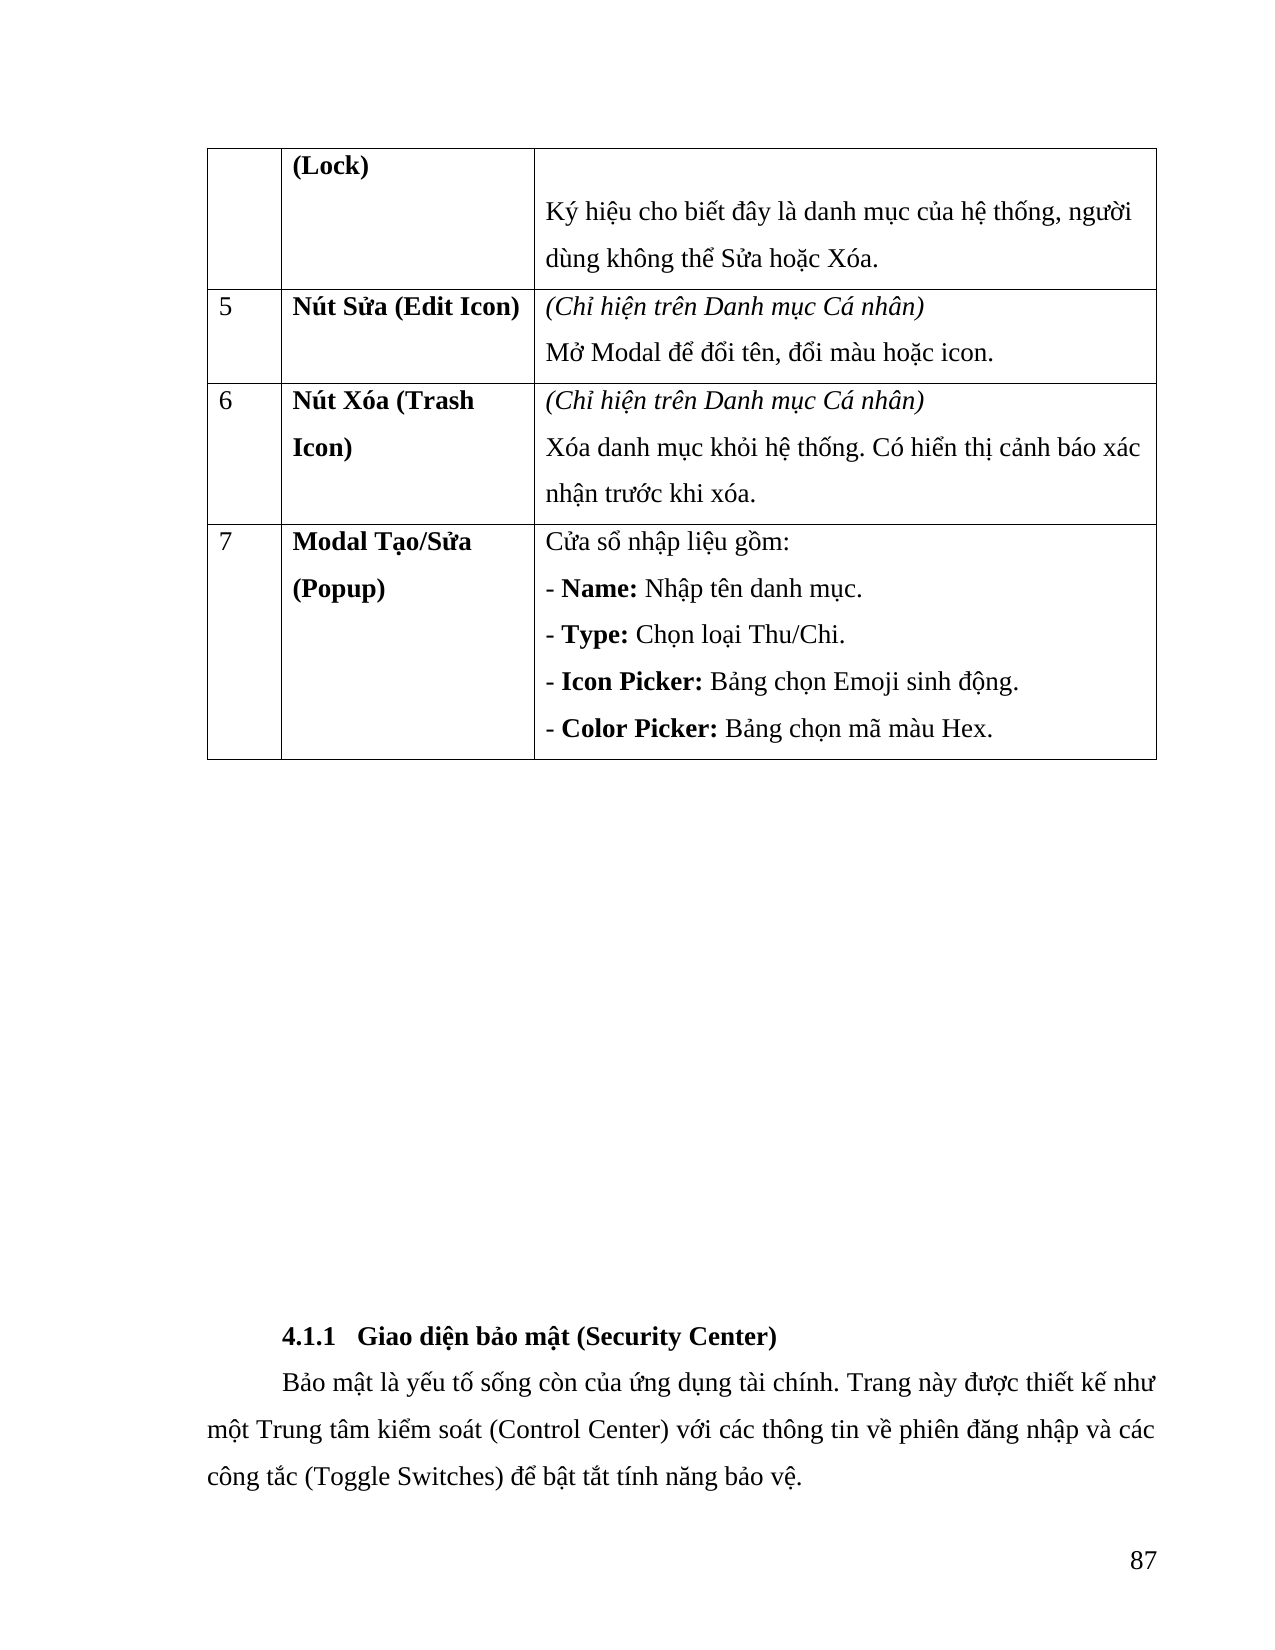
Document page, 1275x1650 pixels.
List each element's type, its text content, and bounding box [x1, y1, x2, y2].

table_cell Nút Sửa (Edit Icon) [282, 290, 534, 383]
table_cell 5 [208, 290, 281, 383]
text Bảo mật là yếu tố sống còn của ứng dụng tài chính. Trang này được thiết kế như một Trung tâm kiểm soát (Control Center) với các thông tin về phiên đăng nhập và các công tắc (Toggle Switches) để bật tắt tính năng bảo vệ. [207, 1366, 1157, 1491]
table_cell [282, 149, 534, 289]
list Giao diện bảo mật (Security Center) [282, 1319, 1157, 1351]
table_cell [535, 149, 1156, 289]
table_cell 4 [208, 149, 281, 289]
table_cell 7 [208, 525, 281, 758]
table_cell (Chỉ hiện trên Danh mục Cá nhân) Mở Modal để đổi tên, đổi màu hoặc icon. [535, 290, 1156, 383]
table_cell Nút Xóa (Trash Icon) [282, 384, 534, 524]
table_cell (Chỉ hiện trên Danh mục Cá nhân) Xóa danh mục khỏi hệ thống. Có hiển thị cảnh báo xác nhận trước khi xóa. [535, 384, 1156, 524]
table_cell Cửa sổ nhập liệu gồm: - Name: Nhập tên danh mục. - Type: Chọn loại Thu/Chi. - Icon Picker: Bảng chọn Emoji sinh động. - Color Picker: Bảng chọn mã màu Hex. [535, 525, 1156, 758]
table_cell 6 [208, 384, 281, 524]
table_cell Modal Tạo/Sửa (Popup) [282, 525, 534, 758]
